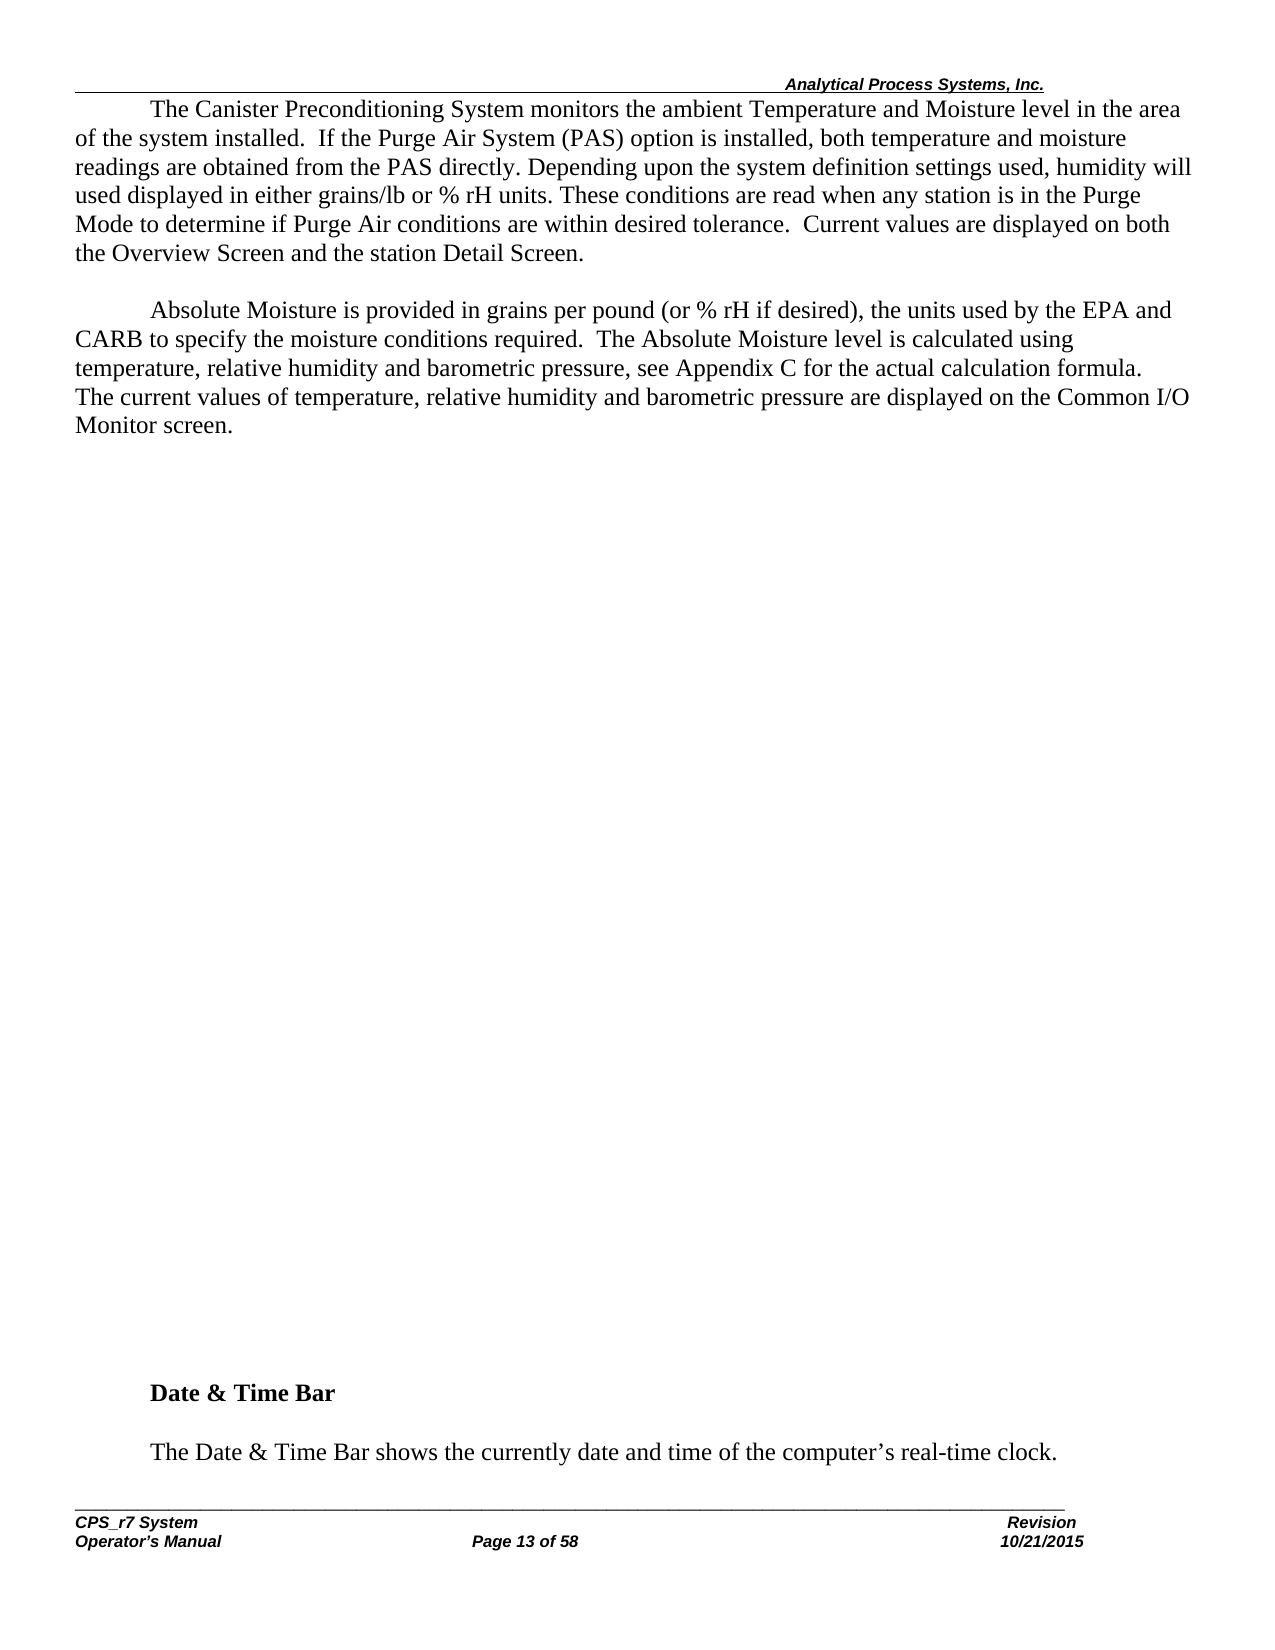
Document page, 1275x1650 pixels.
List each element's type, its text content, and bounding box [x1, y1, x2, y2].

text Absolute Moisture is provided in grains per pound (or % rH if desired), the units used by the EPA and CARB to specify the moisture conditions required. The Absolute Moisture level is calculated using temperature, relative humidity and barometric pressure, see Appendix C for the actual calculation formula. The current values of temperature, relative humidity and barometric pressure are displayed on the Common I/O Monitor screen. [75, 295, 1200, 439]
subtitle Date & Time Bar [75, 1378, 1200, 1407]
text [75, 1437, 1200, 1466]
text The Canister Preconditioning System monitors the ambient Temperature and Moisture level in the area of the system installed. If the Purge Air System (PAS) option is installed, both temperature and moisture readings are obtained from the PAS directly. Depending upon the system definition settings used, humidity will used displayed in either grains/lb or % rH units. These conditions are read when any station is in the Purge Mode to determine if Purge Air conditions are within desired tolerance. Current values are displayed on both the Overview Screen and the station Detail Screen. [75, 94, 1200, 267]
